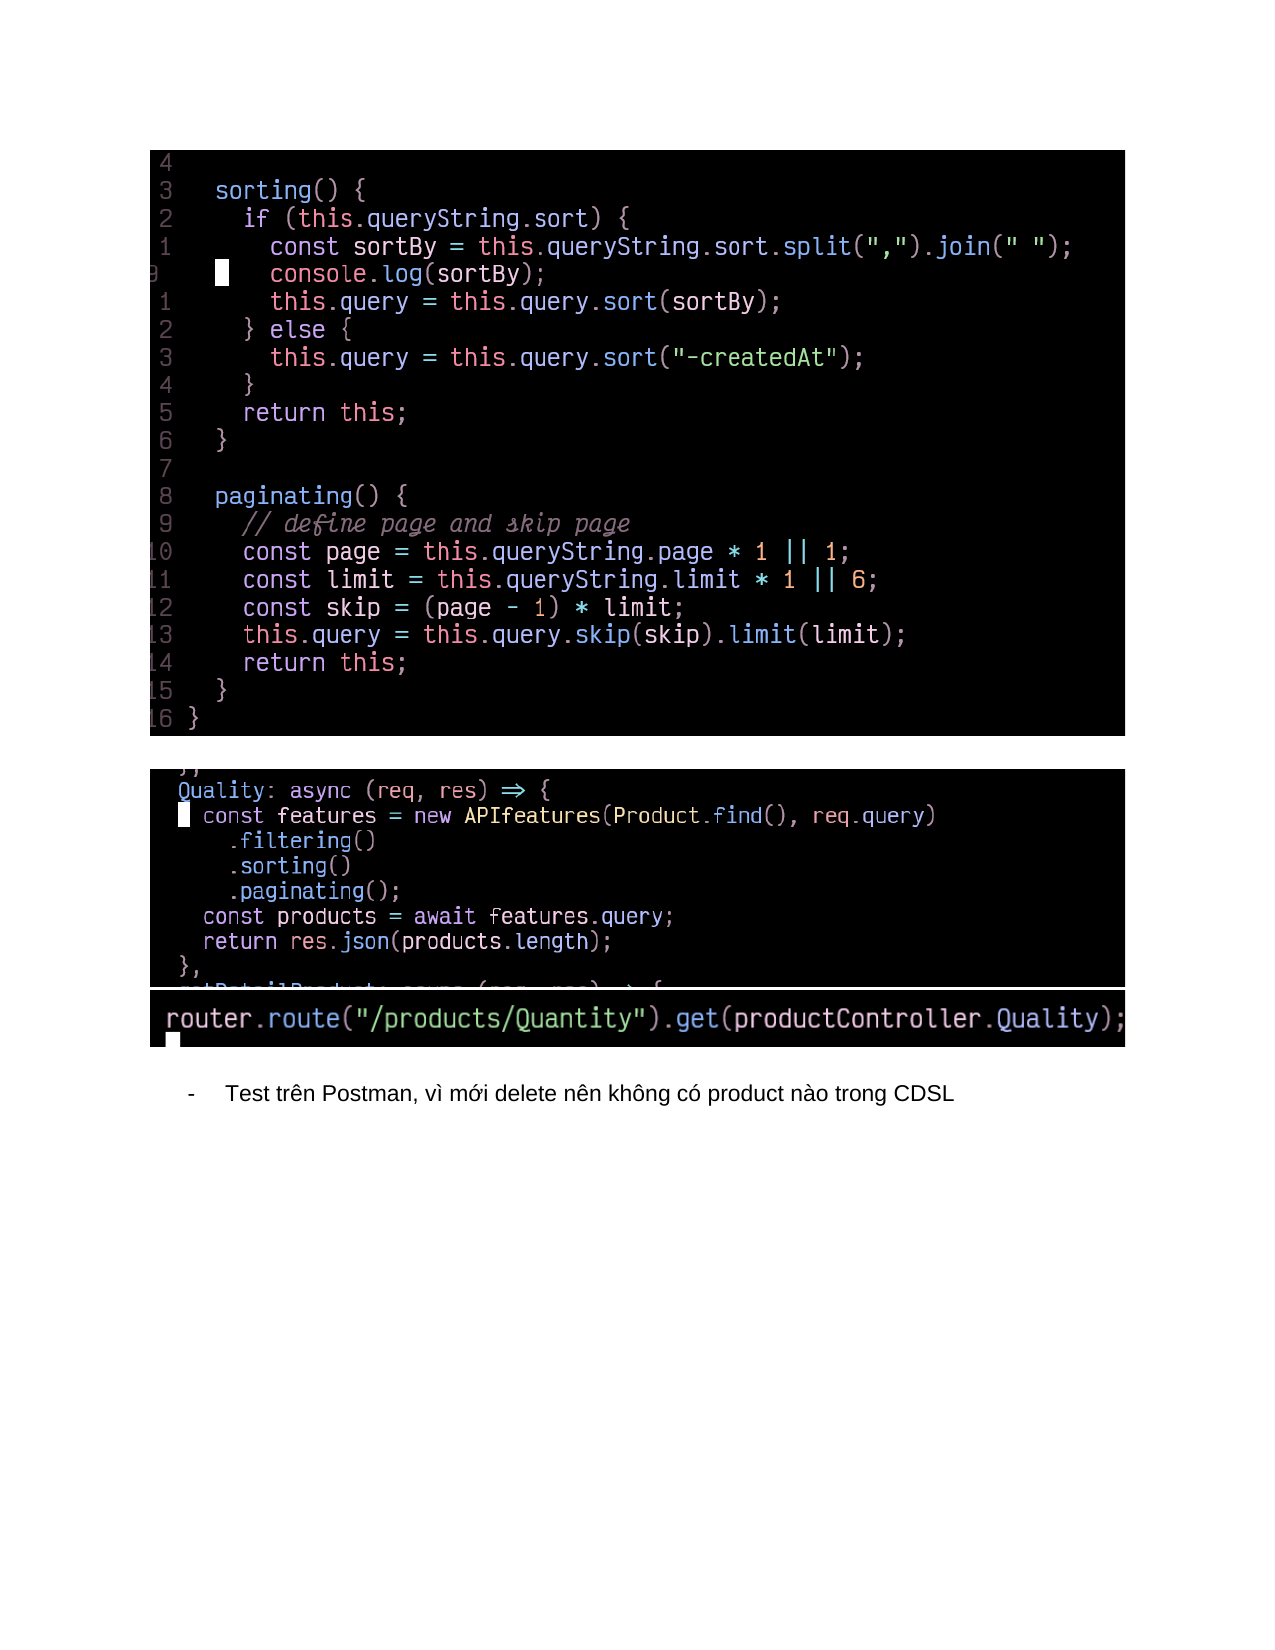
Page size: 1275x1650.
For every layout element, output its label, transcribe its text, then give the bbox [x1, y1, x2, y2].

list Test trên Postman, vì mới delete nên không có product nào trong CDSL [187, 1080, 1125, 1107]
picture [150, 150, 1125, 736]
picture [150, 769, 1125, 987]
picture [150, 990, 1125, 1047]
